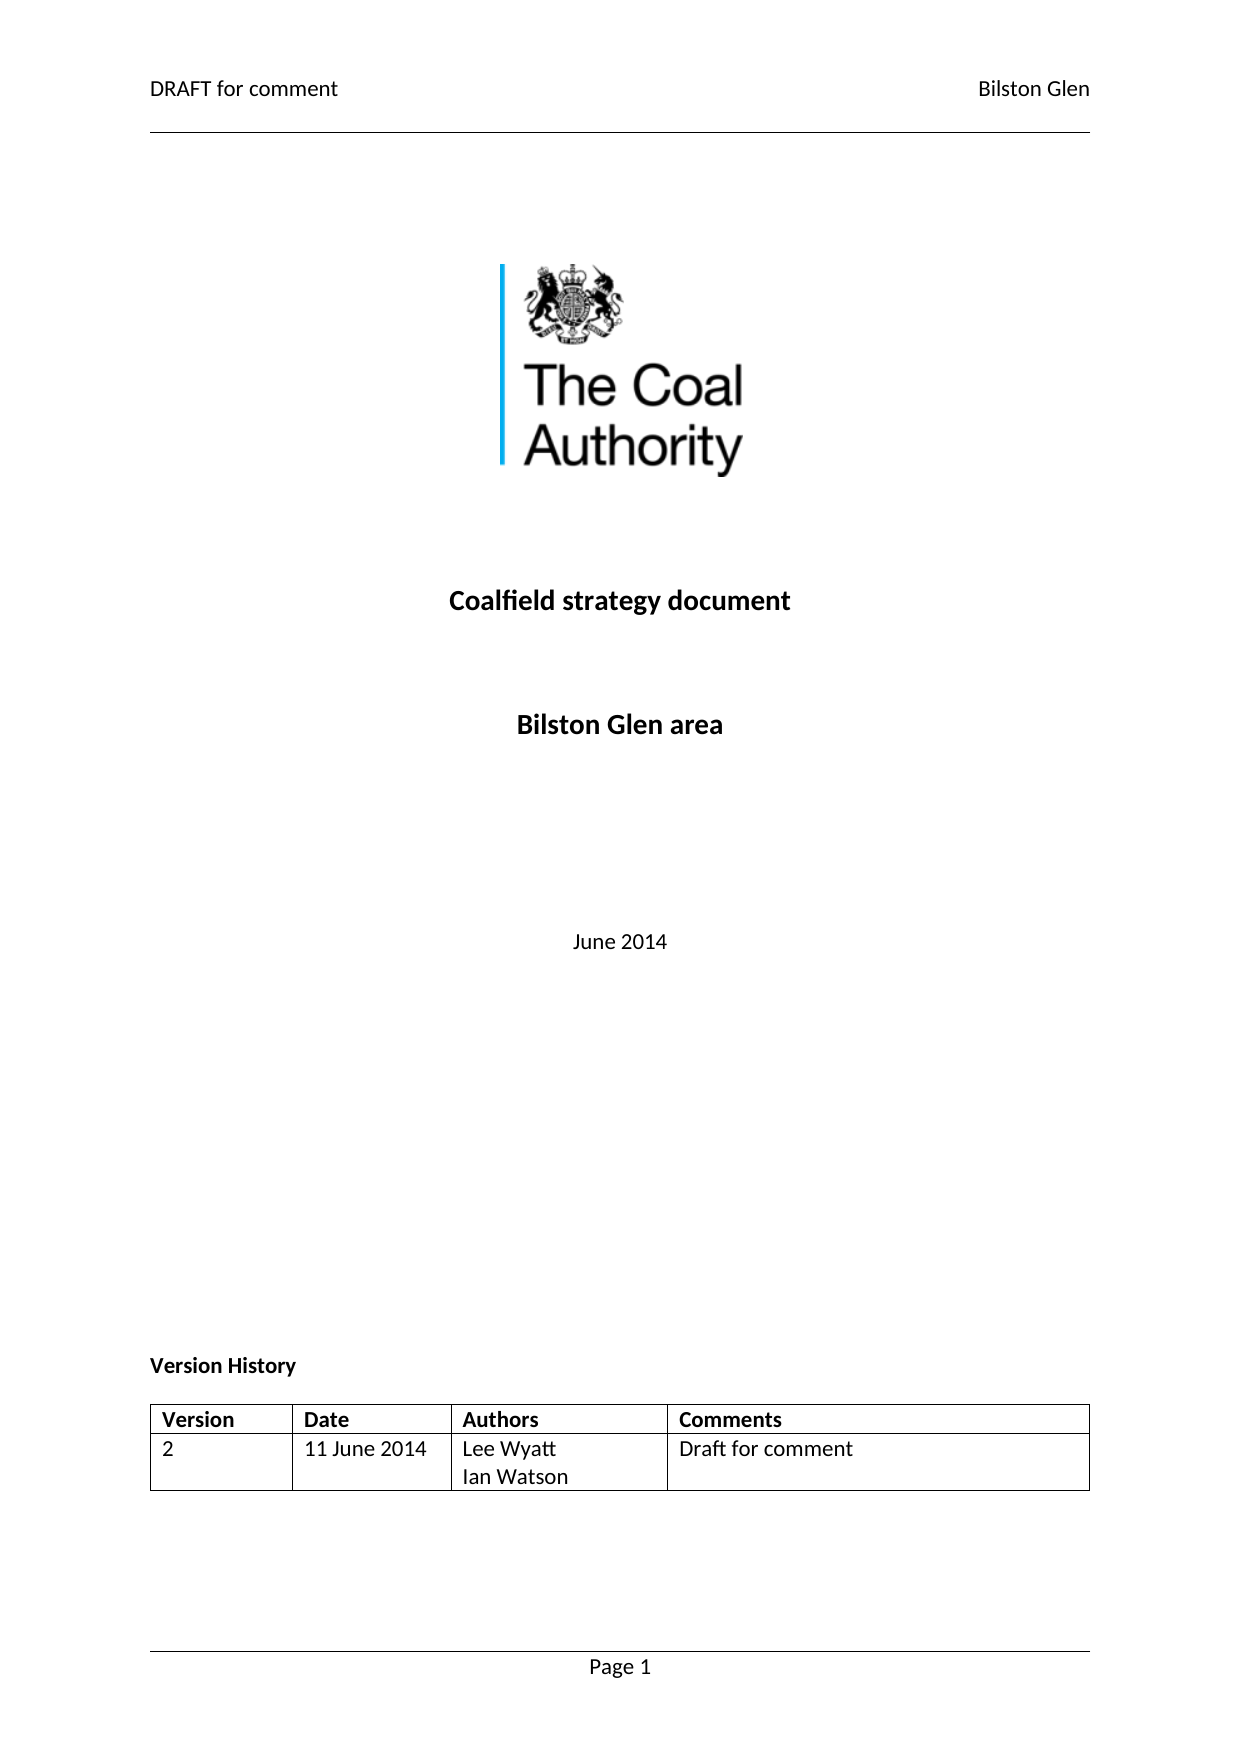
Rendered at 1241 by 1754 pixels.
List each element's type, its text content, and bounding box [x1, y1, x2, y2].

table_cell Lee Wyatt Ian Watson [452, 1434, 667, 1490]
table_cell 11 June 2014 [293, 1434, 451, 1490]
table_cell Draft for comment [668, 1434, 1089, 1490]
text Version History [150, 1351, 1090, 1379]
table_cell 2 [151, 1434, 292, 1490]
table_header Authors [452, 1405, 667, 1433]
picture [500, 264, 743, 477]
table_header Comments [668, 1405, 1089, 1433]
table_header Date [293, 1405, 451, 1433]
table_header Version [151, 1405, 292, 1433]
text June 2014 [150, 927, 1090, 955]
text Bilston Glen area [150, 706, 1090, 742]
text Coalfield strategy document [150, 582, 1090, 618]
